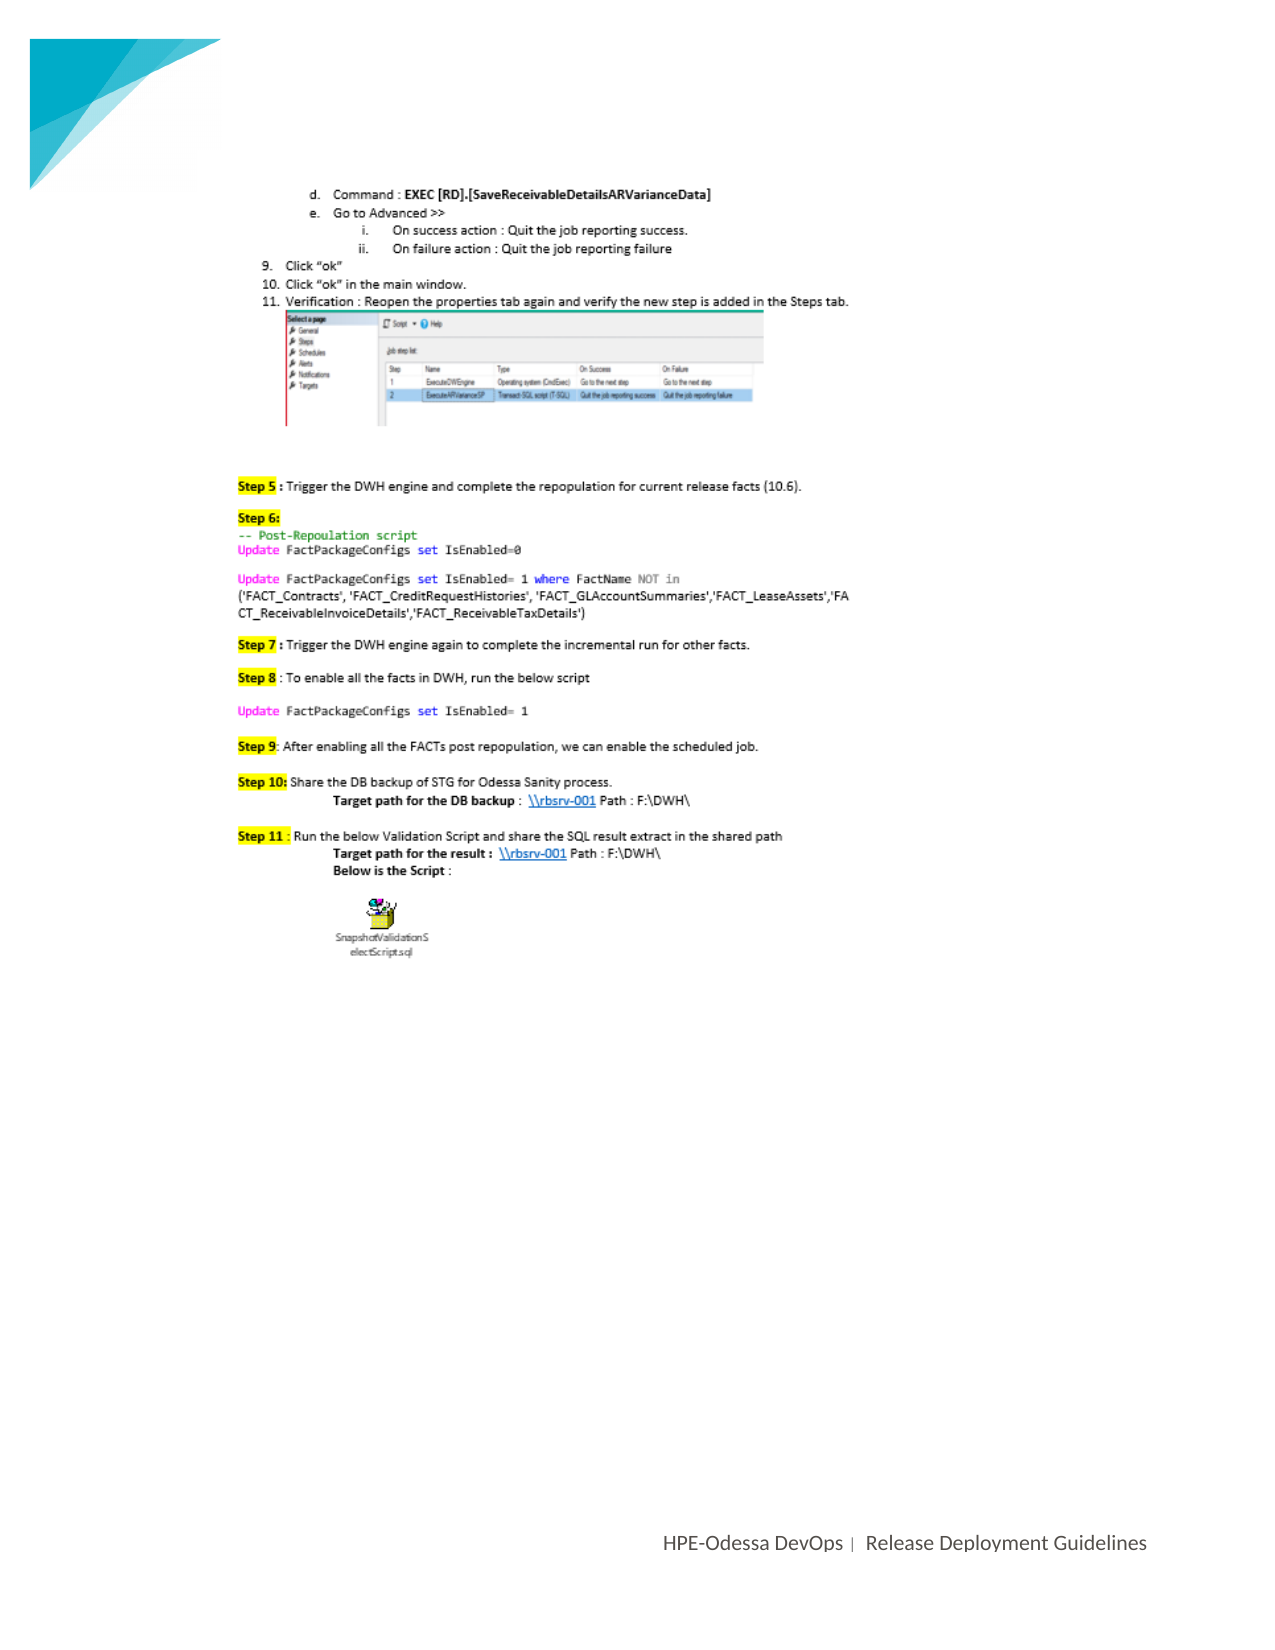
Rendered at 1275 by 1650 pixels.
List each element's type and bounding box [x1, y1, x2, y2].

picture [29, 38, 884, 998]
